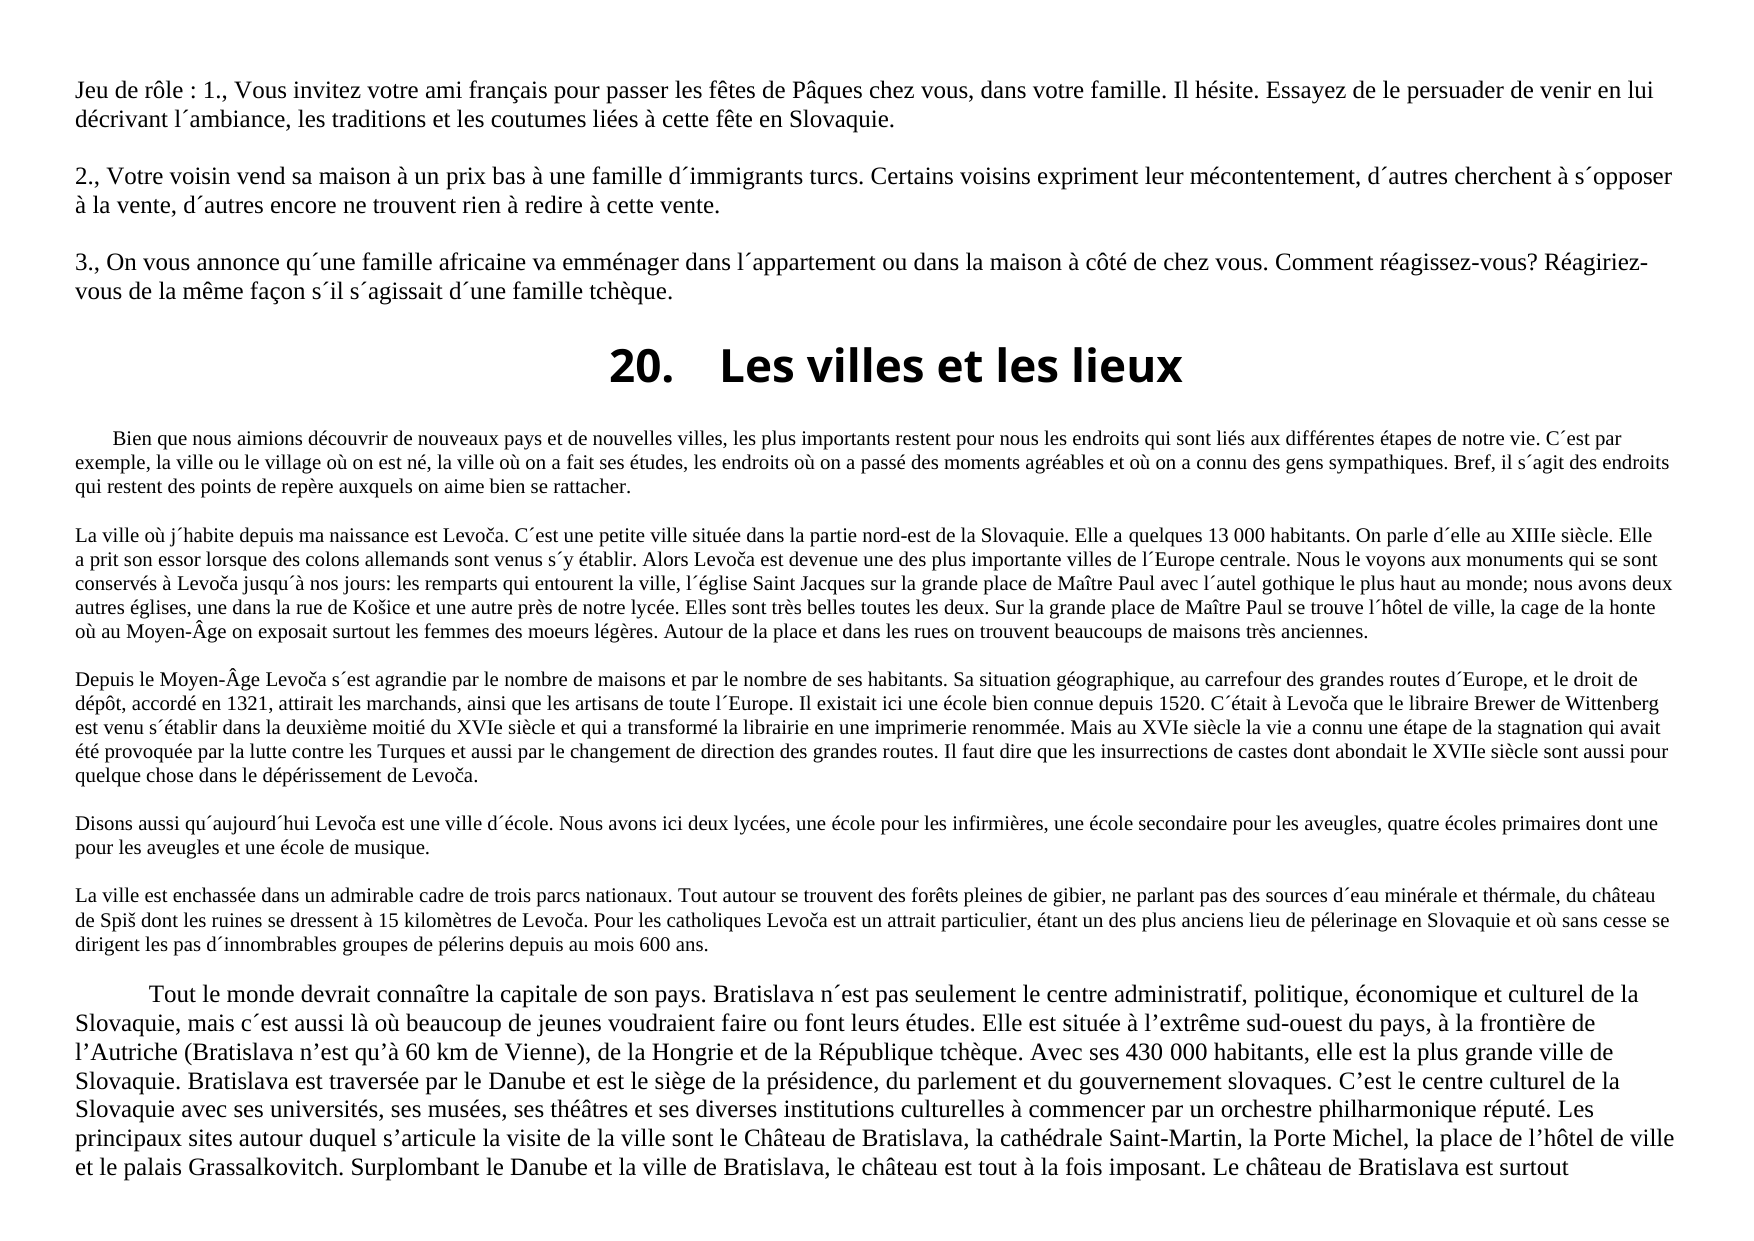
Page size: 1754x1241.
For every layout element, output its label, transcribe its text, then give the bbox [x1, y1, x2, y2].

text La ville où j´habite depuis ma naissance est Levoča. C´est une petite ville située dans la partie nord-est de la Slovaquie. Elle a quelques 13 000 habitants. On parle d´elle au XIIIe siècle. Elle a prit son essor lorsque des colons allemands sont venus s´y établir. Alors Levoča est devenue une des plus importante villes de l´Europe centrale. Nous le voyons aux monuments qui se sont conservés à Levoča jusqu´à nos jours: les remparts qui entourent la ville, l´église Saint Jacques sur la grande place de Maître Paul avec l´autel gothique le plus haut au monde; nous avons deux autres églises, une dans la rue de Košice et une autre près de notre lycée. Elles sont très belles toutes les deux. Sur la grande place de Maître Paul se trouve l´hôtel de ville, la cage de la honte où au Moyen-Âge on exposait surtout les femmes des moeurs légères. Autour de la place et dans les rues on trouvent beaucoups de maisons très anciennes. [75, 522, 1679, 643]
text La ville est enchassée dans un admirable cadre de trois parcs nationaux. Tout autour se trouvent des forêts pleines de gibier, ne parlant pas des sources d´eau minérale et thérmale, du château de Spiš dont les ruines se dressent à 15 kilomètres de Levoča. Pour les catholiques Levoča est un attrait particulier, étant un des plus anciens lieu de pélerinage en Slovaquie et où sans cesse se dirigent les pas d´innombrables groupes de pélerins depuis au mois 600 ans. [75, 883, 1679, 956]
text Depuis le Moyen-Âge Levoča s´est agrandie par le nombre de maisons et par le nombre de ses habitants. Sa situation géographique, au carrefour des grandes routes d´Europe, et le droit de dépôt, accordé en 1321, attirait les marchands, ainsi que les artisans de toute l´Europe. Il existait ici une école bien connue depuis 1520. C´était à Levoča que le libraire Brewer de Wittenberg est venu s´établir dans la deuxième moitié du XVIe siècle et qui a transformé la librairie en une imprimerie renommée. Mais au XVIe siècle la vie a connu une étape de la stagnation qui avait été provoquée par la lutte contre les Turques et aussi par le changement de direction des grandes routes. Il faut dire que les insurrections de castes dont abondait le XVIIe siècle sont aussi pour quelque chose dans le dépérissement de Levoča. [75, 667, 1679, 787]
list Les villes et les lieux [112, 334, 1679, 396]
text 2., Votre voisin vend sa maison à un prix bas à une famille d´immigrants turcs. Certains voisins expriment leur mécontentement, d´autres cherchent à s´opposer à la vente, d´autres encore ne trouvent rien à redire à cette vente. [75, 161, 1679, 219]
text Jeu de rôle : 1., Vous invitez votre ami français pour passer les fêtes de Pâques chez vous, dans votre famille. Il hésite. Essayez de le persuader de venir en lui décrivant l´ambiance, les traditions et les coutumes liées à cette fête en Slovaquie. [75, 75, 1679, 132]
text 3., On vous annonce qu´une famille africaine va emménager dans l´appartement ou dans la maison à côté de chez vous. Comment réagissez-vous? Réagiriez-vous de la même façon s´il s´agissait d´une famille tchèque. [75, 247, 1679, 305]
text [75, 979, 1679, 1181]
text Disons aussi qu´aujourd´hui Levoča est une ville d´école. Nous avons ici deux lycées, une école pour les infirmières, une école secondaire pour les aveugles, quatre écoles primaires dont une pour les aveugles et une école de musique. [75, 811, 1679, 859]
text Bien que nous aimions découvrir de nouveaux pays et de nouvelles villes, les plus importants restent pour nous les endroits qui sont liés aux différentes étapes de notre vie. C´est par exemple, la ville ou le village où on est né, la ville où on a fait ses études, les endroits où on a passé des moments agréables et où on a connu des gens sympathiques. Bref, il s´agit des endroits qui restent des points de repère auxquels on aime bien se rattacher. [75, 426, 1679, 498]
